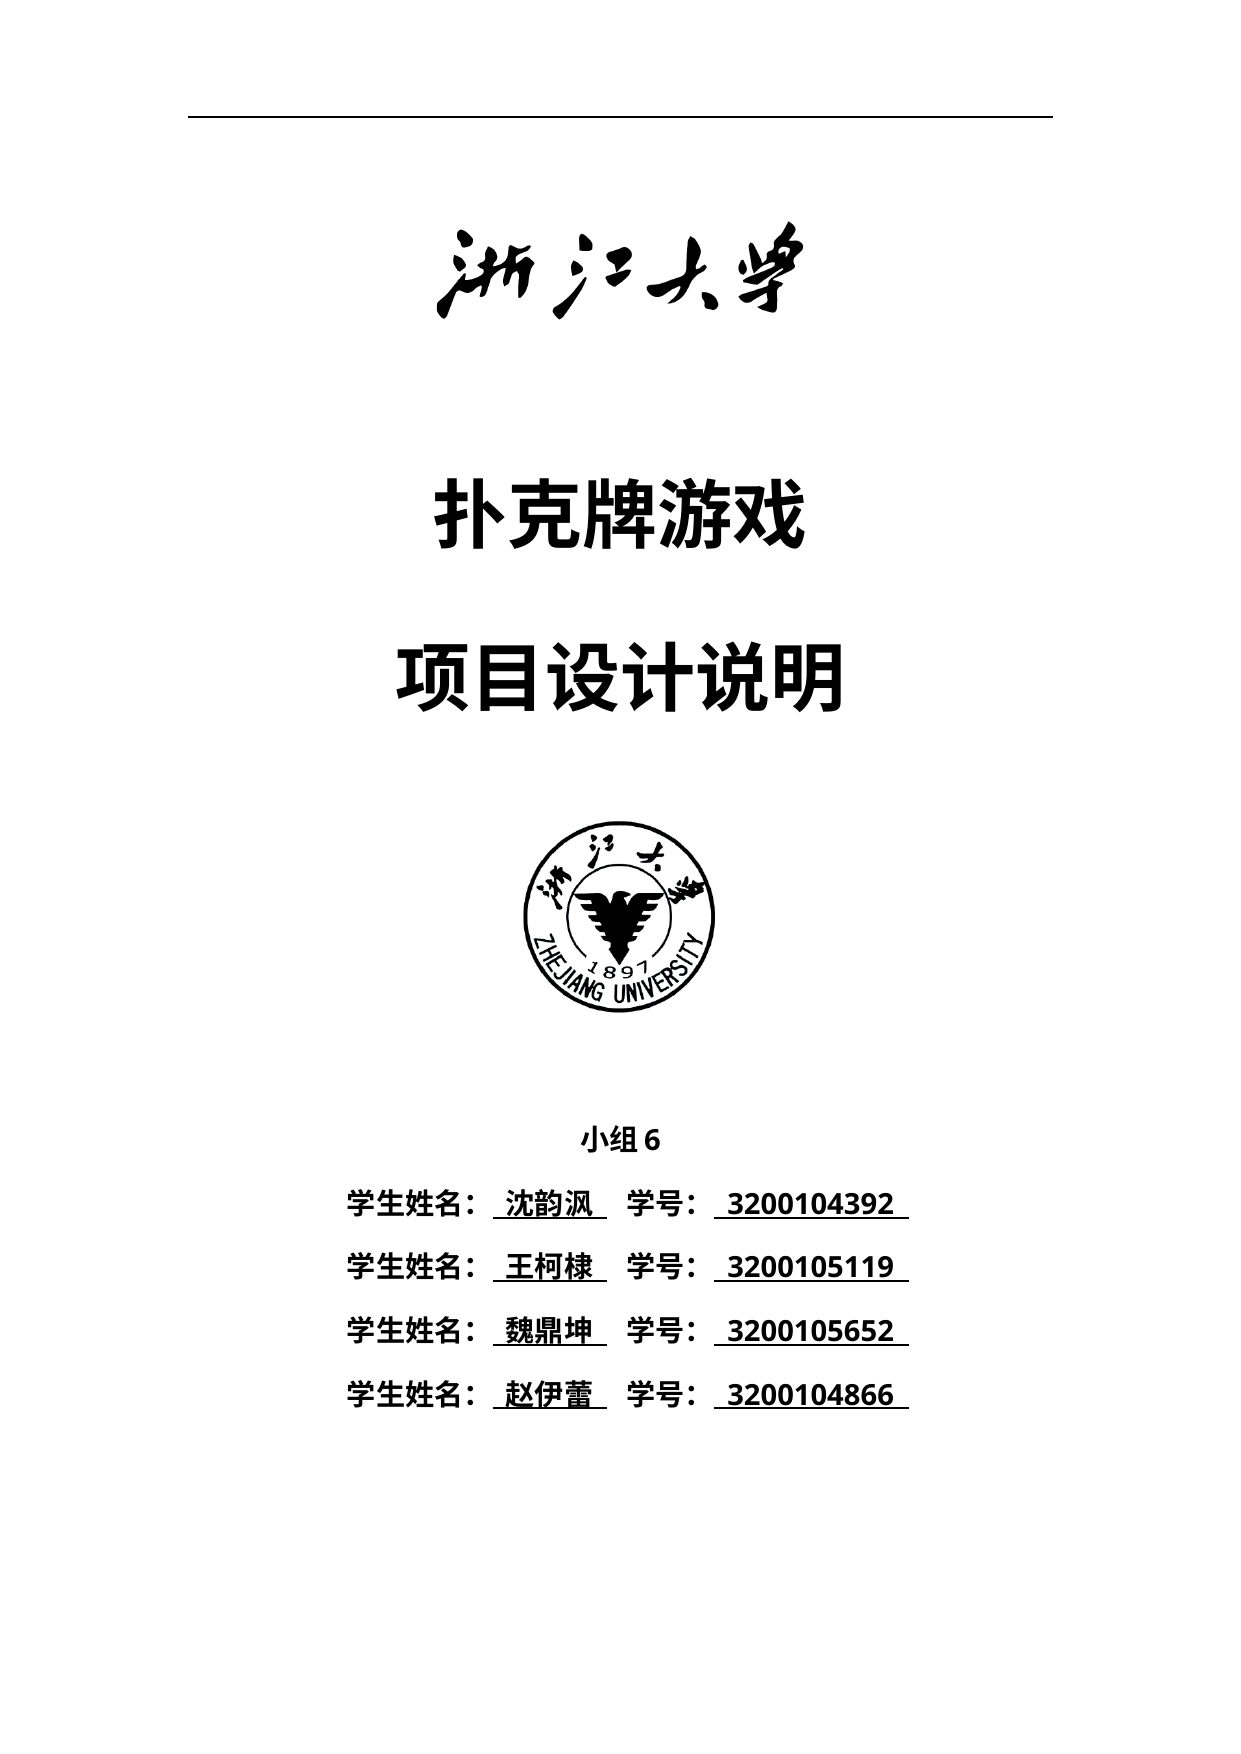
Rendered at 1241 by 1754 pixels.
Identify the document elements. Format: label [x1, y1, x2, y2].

picture [517, 819, 722, 1019]
picture [428, 217, 811, 323]
